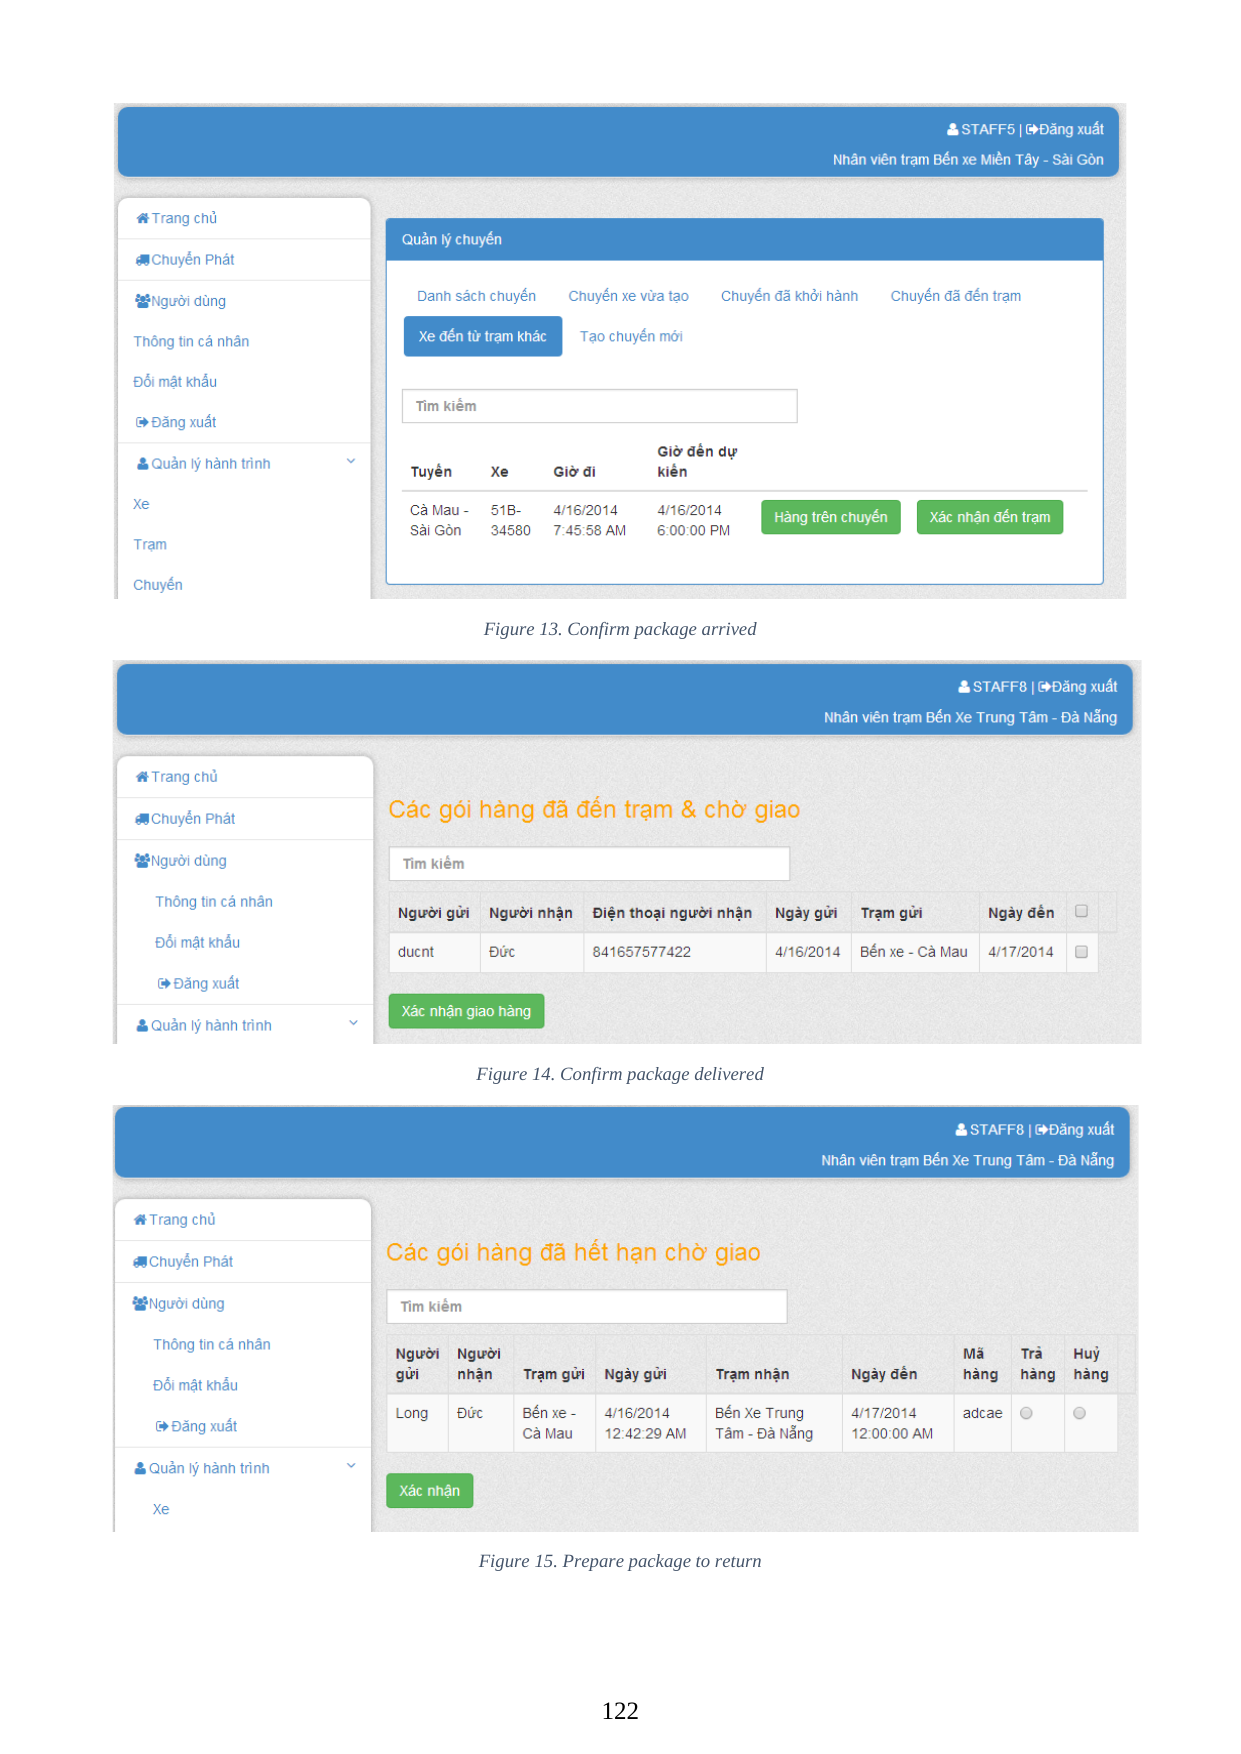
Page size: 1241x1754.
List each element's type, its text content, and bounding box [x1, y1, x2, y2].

picture [112, 1105, 1143, 1532]
picture [112, 660, 1145, 1044]
text Figure 15. Prepare package to return [112, 1550, 1128, 1572]
picture [113, 103, 1127, 599]
text Figure 14. Confirm package delivered [112, 1063, 1128, 1084]
text Figure 13. Confirm package arrived [112, 618, 1128, 639]
